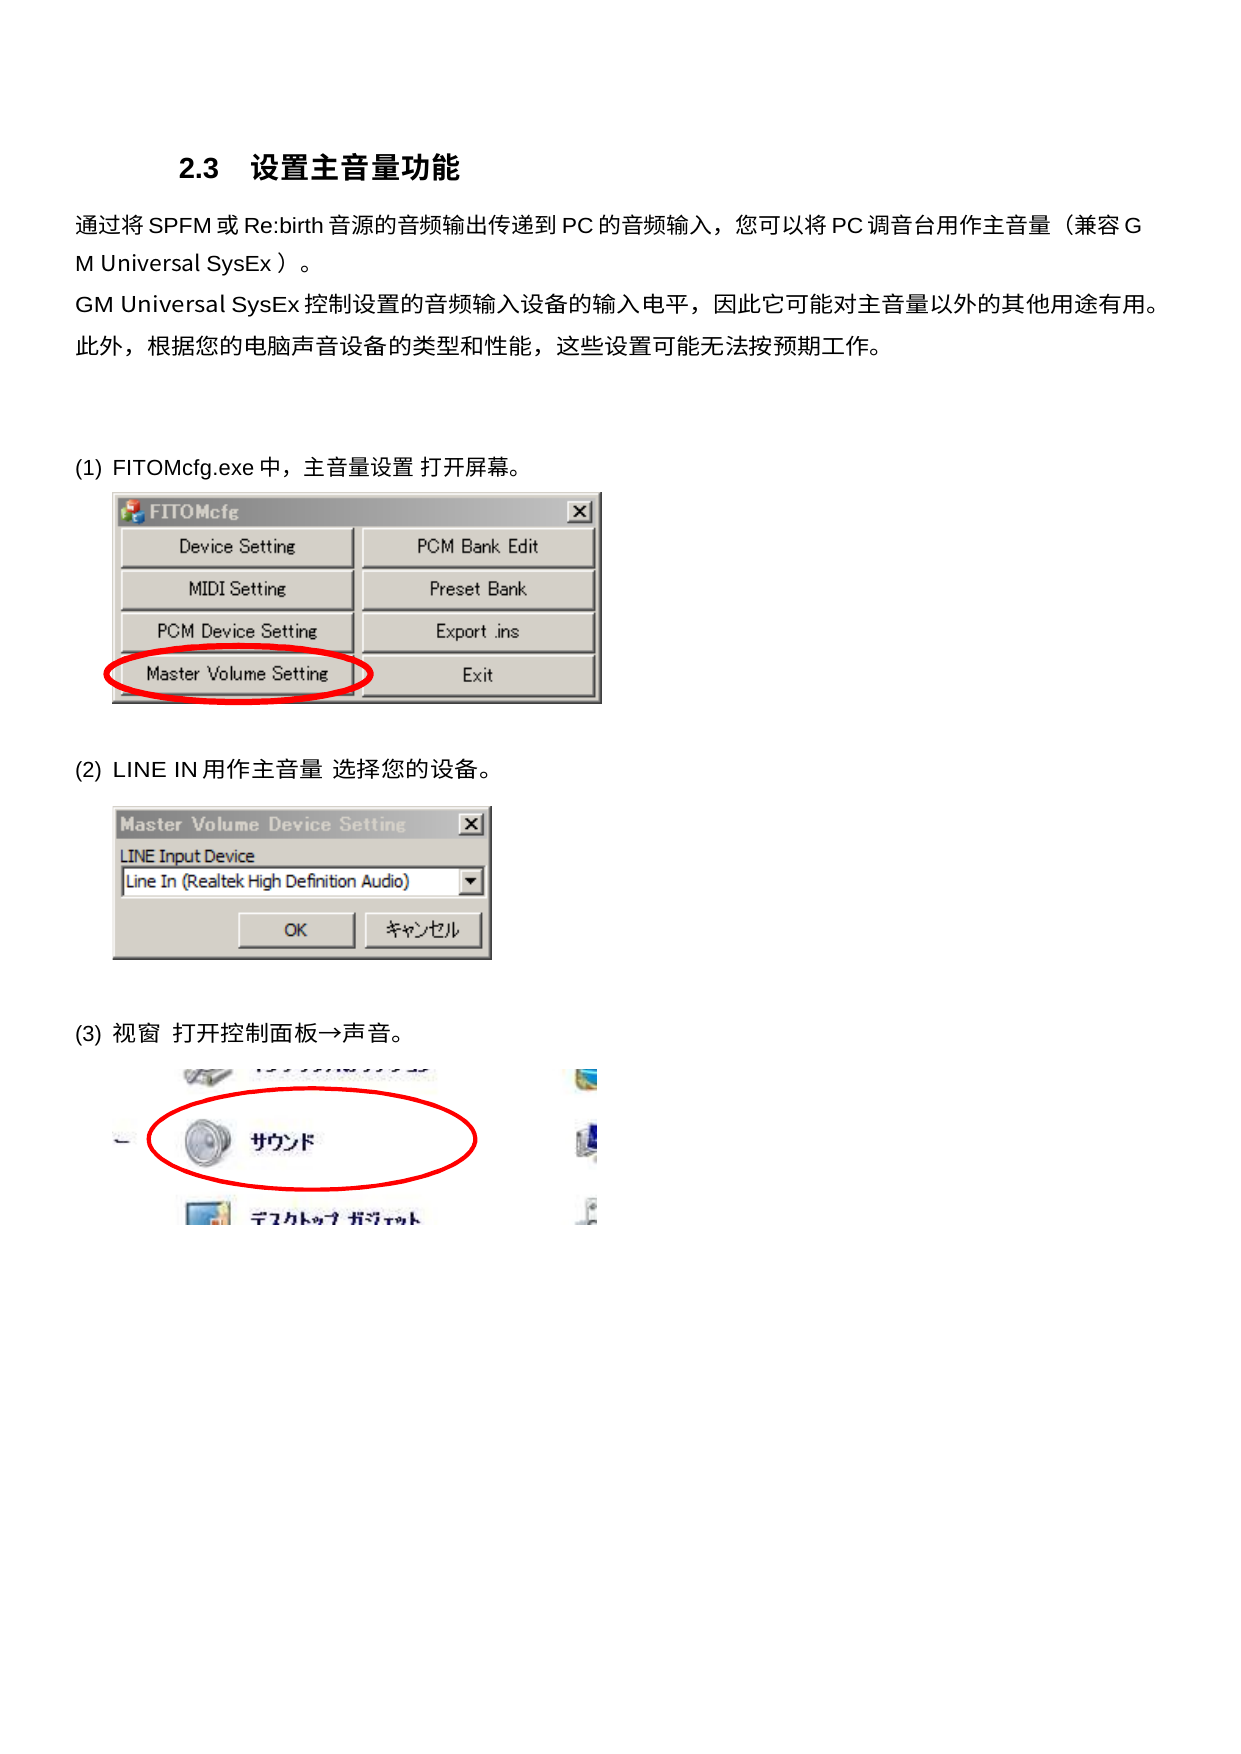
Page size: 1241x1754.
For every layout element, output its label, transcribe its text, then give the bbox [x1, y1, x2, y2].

picture [112, 492, 602, 704]
list LINE IN用作主音量 选择您的设备。 [75, 752, 1176, 783]
list 视窗 打开控制面板→声音。 [75, 1016, 1176, 1048]
text GM Universal SysEx控制设置的音频输入设备的输入电平，因此它可能对主音量以外的其他用途有用。 [75, 287, 1165, 318]
picture [112, 806, 492, 960]
picture [112, 649, 367, 698]
subtitle 设置主音量功能 [178, 146, 1176, 187]
picture [112, 1069, 597, 1225]
text 此外，根据您的电脑声音设备的类型和性能，这些设置可能无法按预期工作。 [75, 329, 1176, 361]
list FITOMcfg.exe中，主音量设置 打开屏幕。 [75, 450, 1176, 482]
text 通过将SPFM或Re:birth音源的音频输出传递到PC的音频输入，您可以将PC调音台用作主音量（兼容GM Universal SysEx ）。 [75, 208, 1158, 278]
picture [112, 687, 185, 704]
